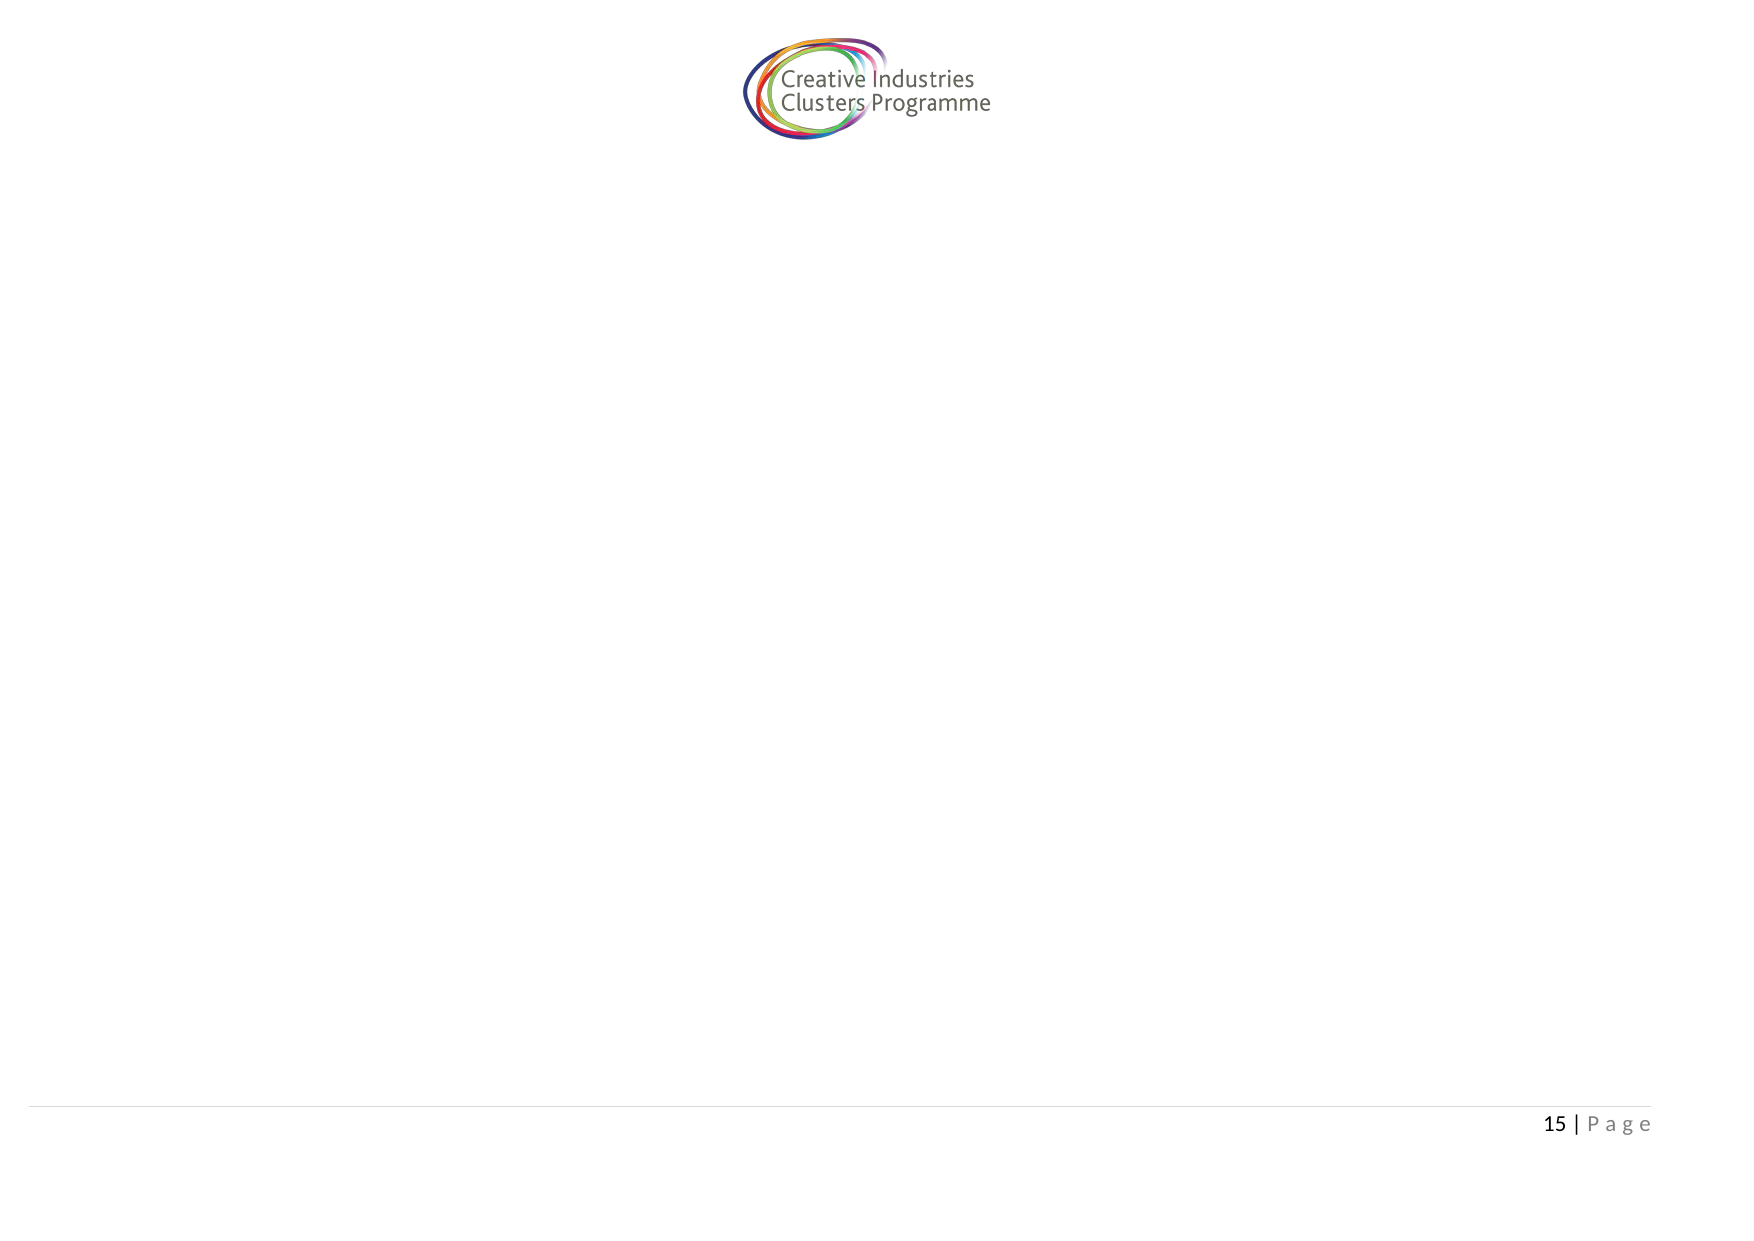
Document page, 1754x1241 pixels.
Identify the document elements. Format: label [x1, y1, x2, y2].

picture [735, 31, 997, 145]
